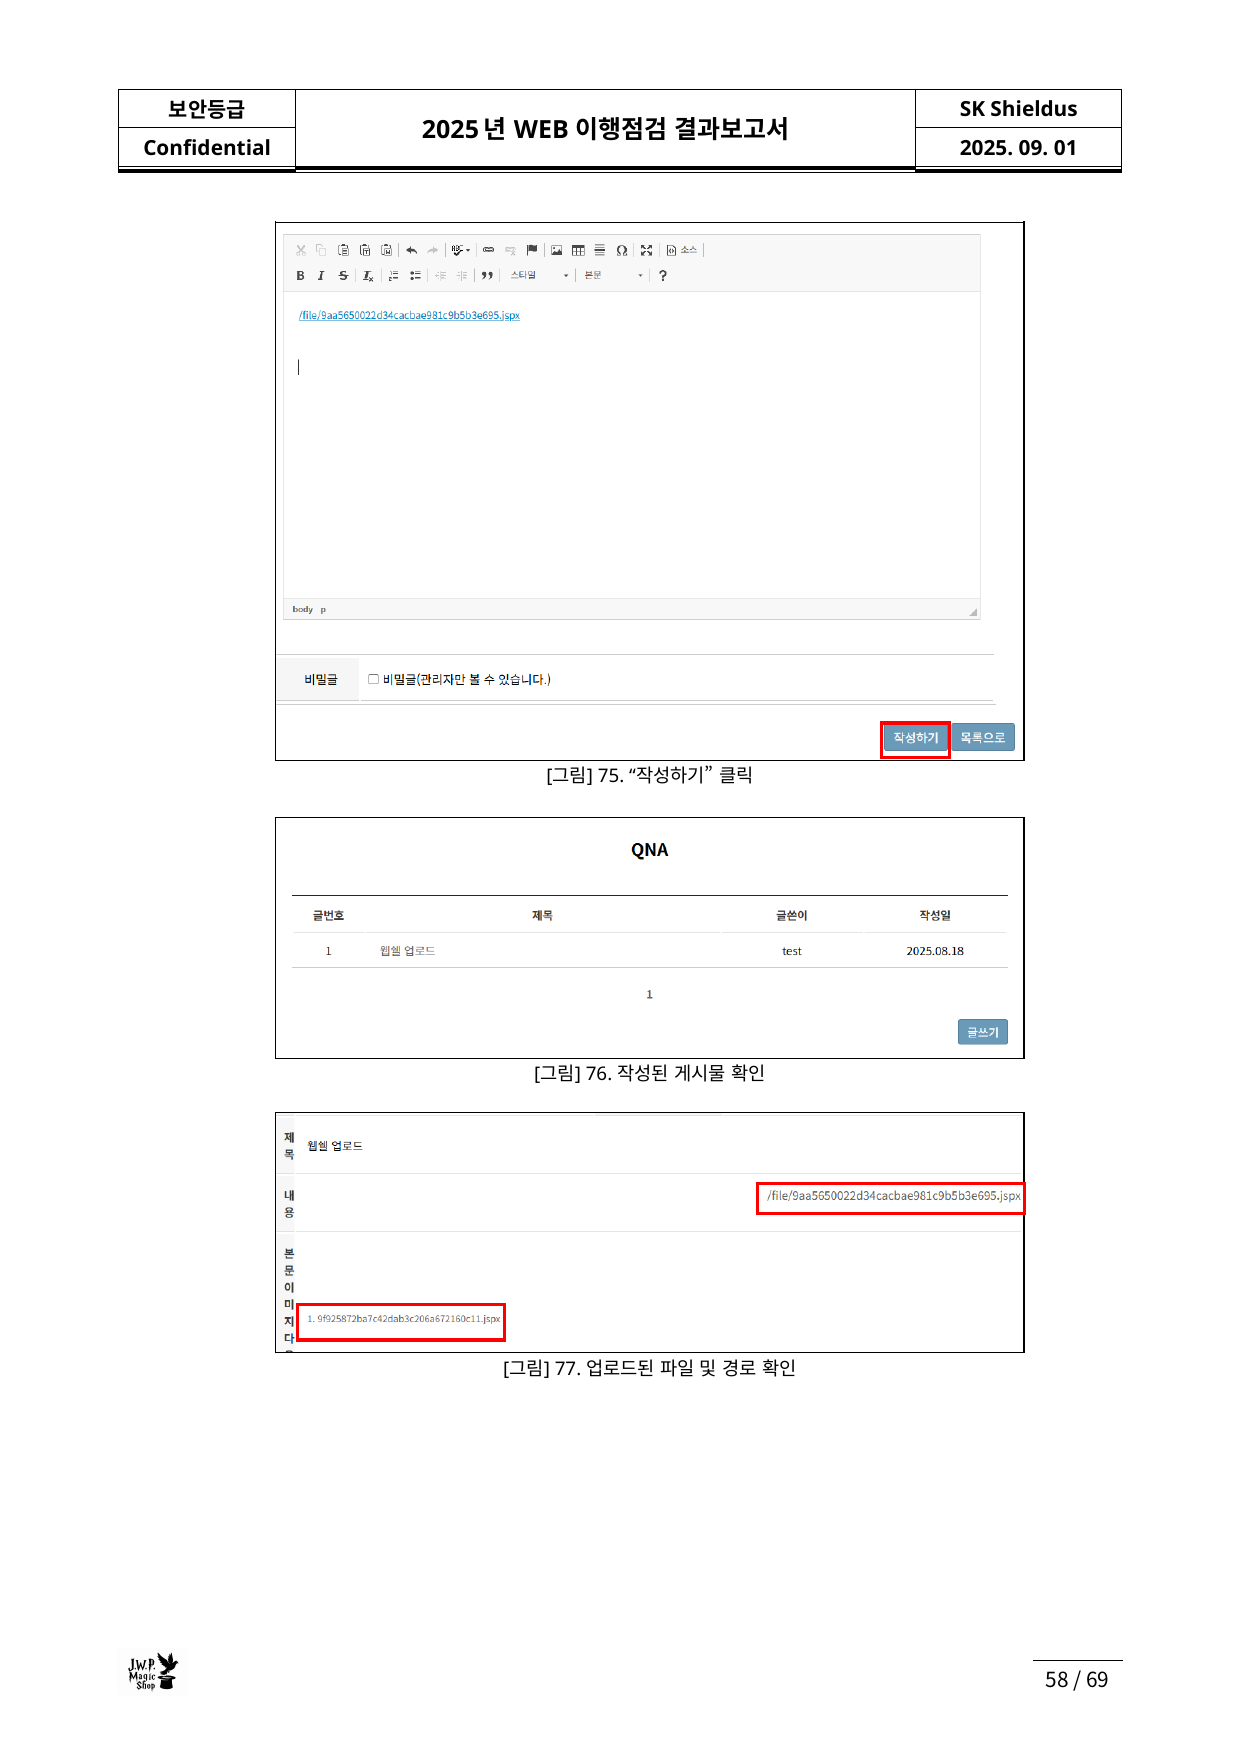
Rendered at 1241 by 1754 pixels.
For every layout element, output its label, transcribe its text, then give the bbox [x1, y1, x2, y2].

picture [759, 1185, 1023, 1212]
picture [276, 223, 1023, 760]
picture [276, 818, 1023, 1058]
picture [117, 1648, 188, 1696]
picture [276, 1113, 1023, 1352]
